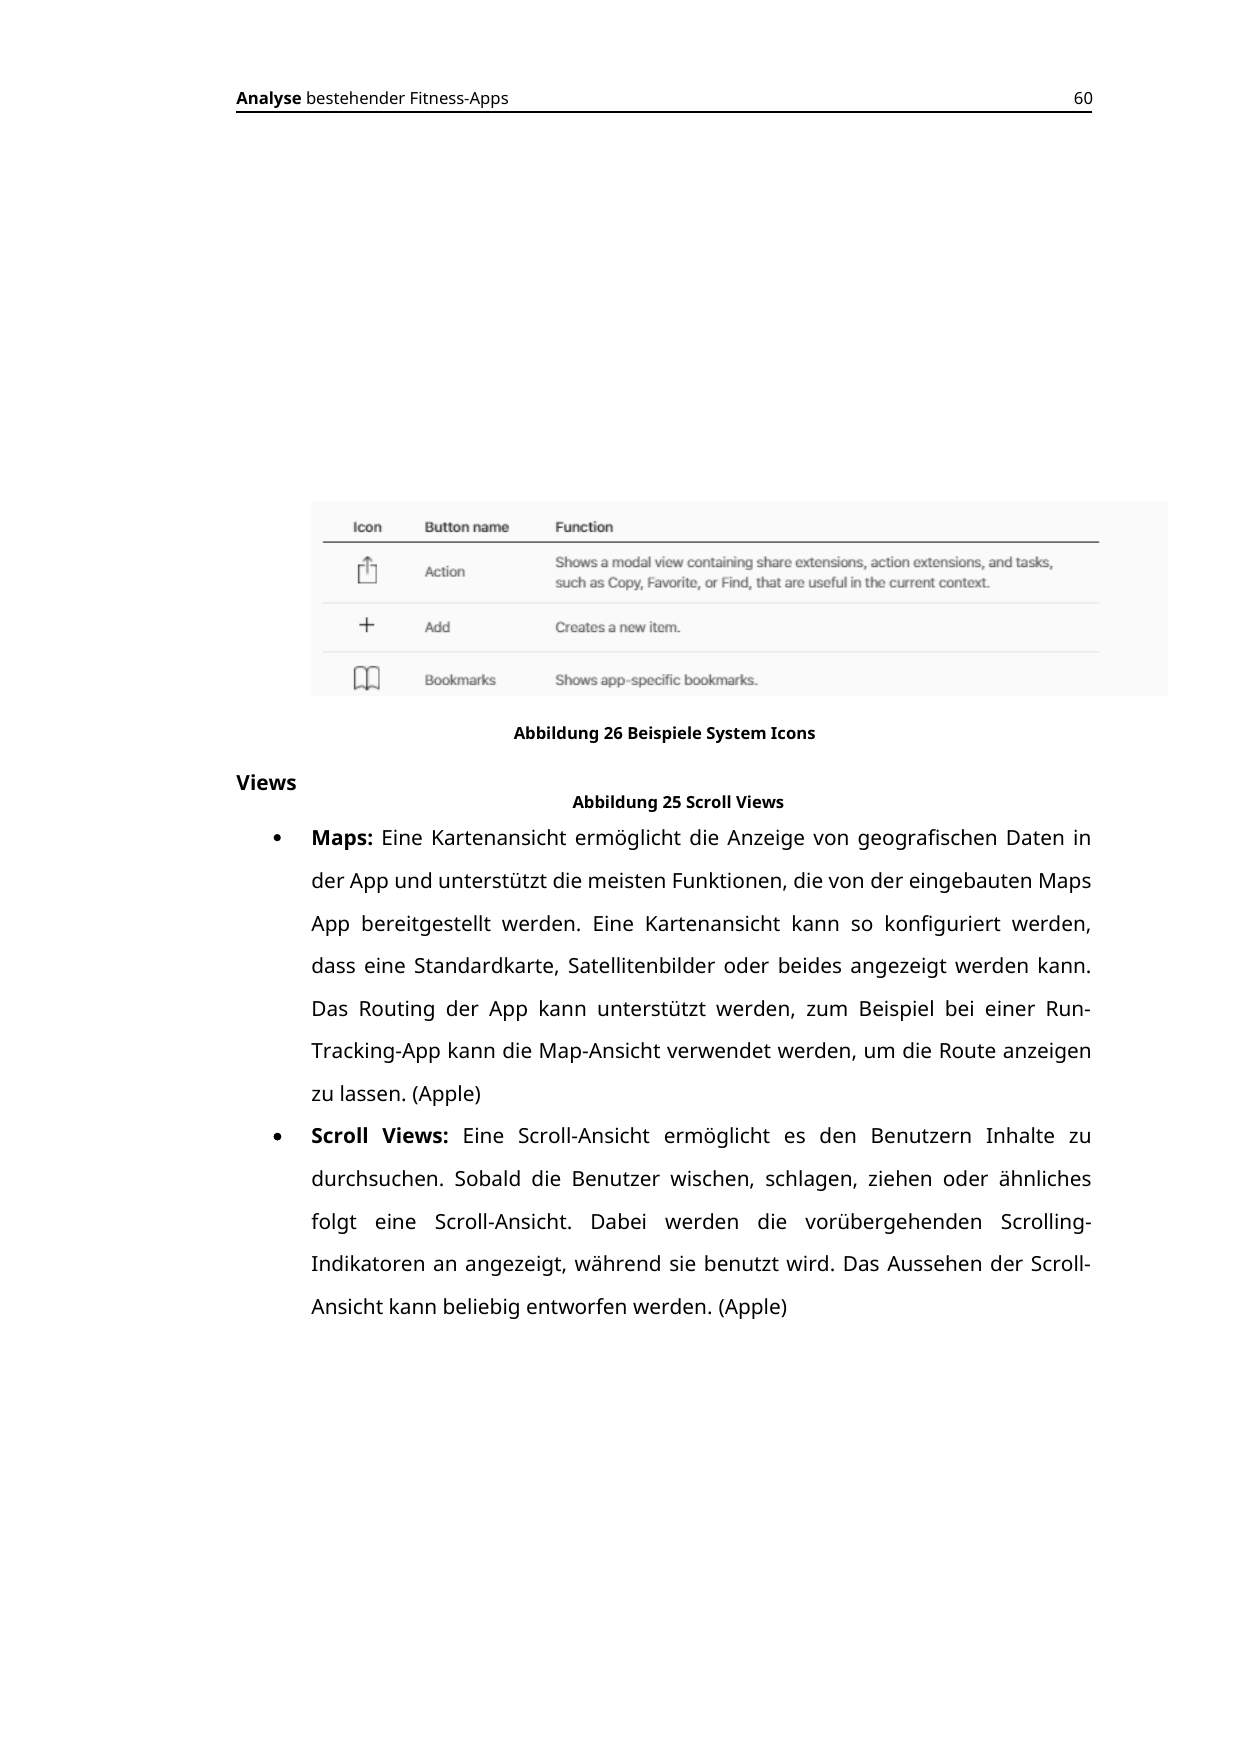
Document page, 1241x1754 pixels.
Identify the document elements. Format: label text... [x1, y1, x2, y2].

text Views [236, 768, 1092, 797]
list Maps: Eine Kartenansicht ermöglicht die Anzeige von geografischen Daten in der App und unterstützt die meisten Funktionen, die von der eingebauten Maps App bereitgestellt werden. Eine Kartenansicht kann so konfiguriert werden, dass eine Standardkarte, Satellitenbilder oder beides angezeigt werden kann. Das Routing der App kann unterstützt werden, zum Beispiel bei einer Run-Tracking-App kann die Map-Ansicht verwendet werden, um die Route anzeigen zu lassen. (Apple) [274, 823, 1092, 1107]
list Scroll Views: Eine Scroll-Ansicht ermöglicht es den Benutzern Inhalte zu durchsuchen. Sobald die Benutzer wischen, schlagen, ziehen oder ähnliches folgt eine Scroll-Ansicht. Dabei werden die vorübergehenden Scrolling-Indikatoren an angezeigt, während sie benutzt wird. Das Aussehen der Scroll-Ansicht kann beliebig entworfen werden. (Apple) [274, 1122, 1092, 1321]
picture [311, 501, 1168, 696]
